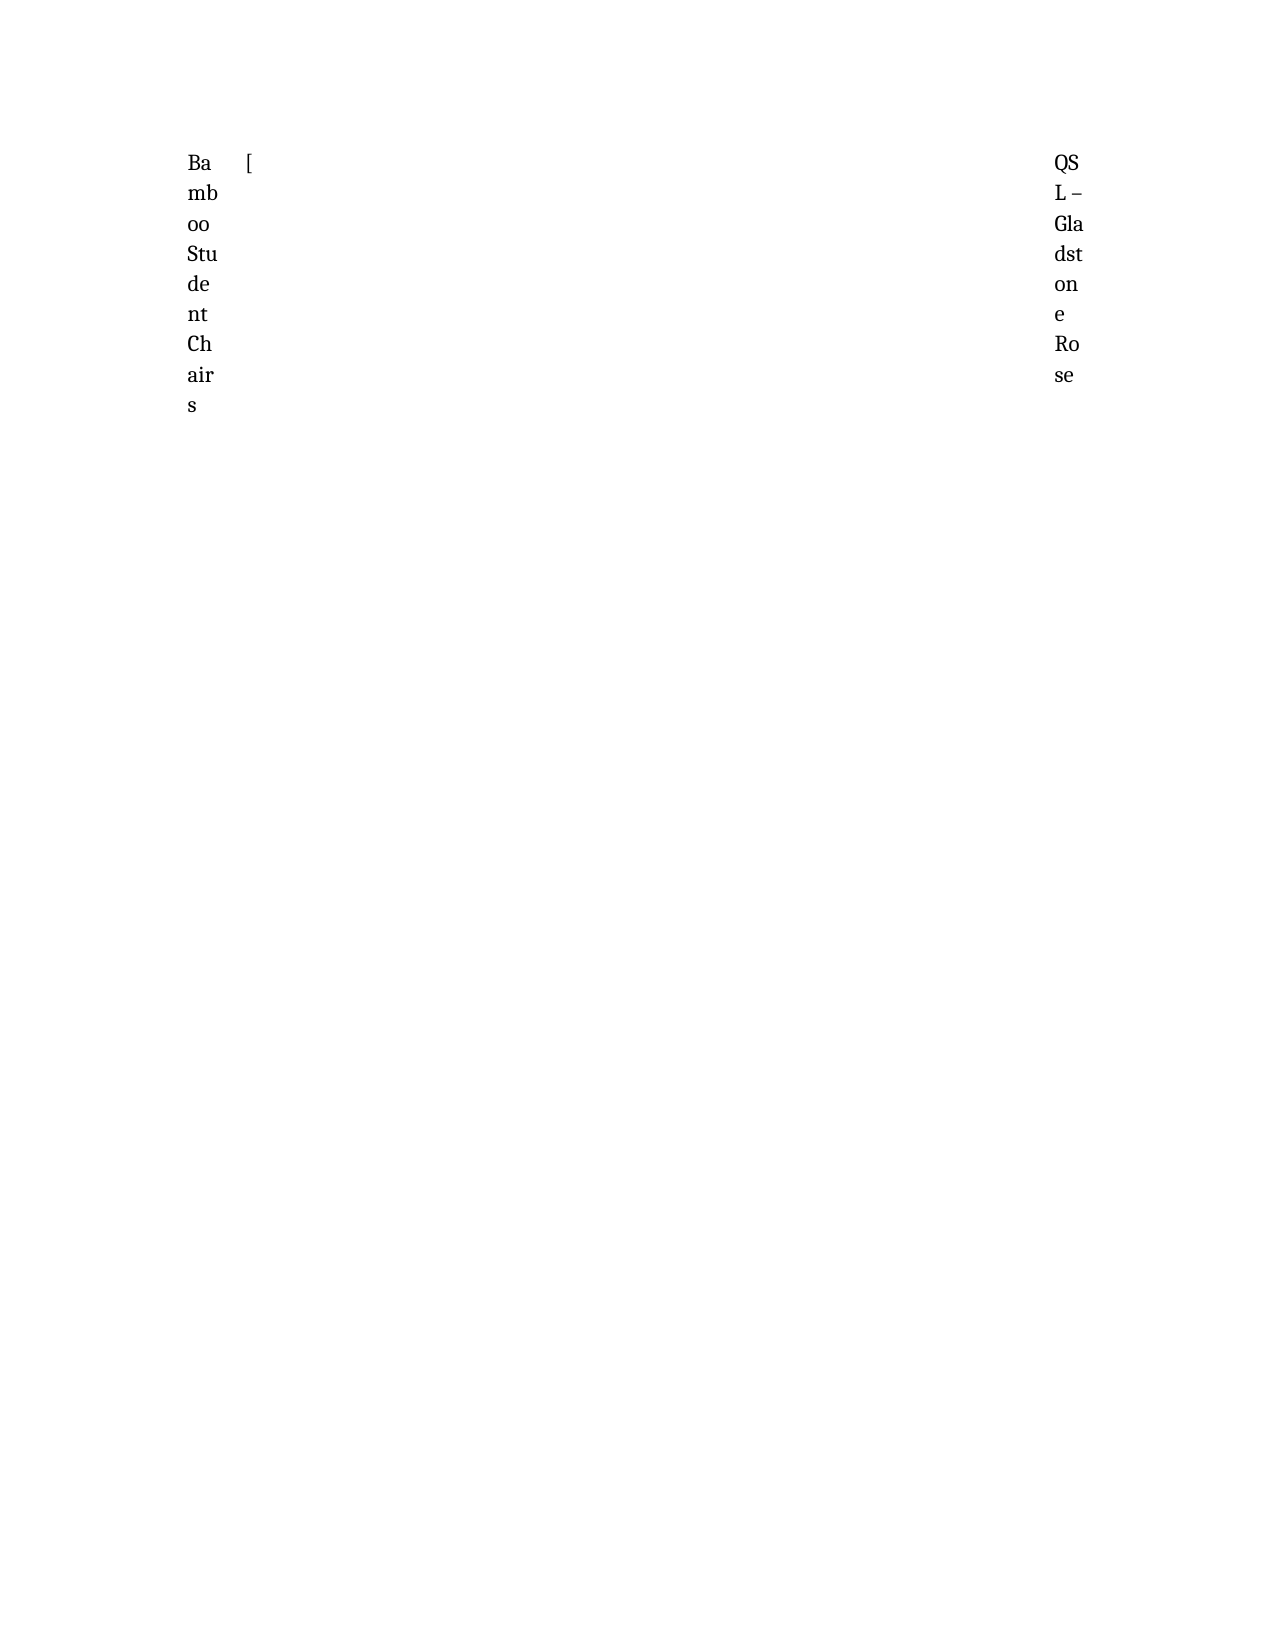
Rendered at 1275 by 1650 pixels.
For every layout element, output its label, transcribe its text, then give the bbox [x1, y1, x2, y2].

table_cell [ [234, 150, 1043, 443]
table_cell QSL – Gladstone Rose [1043, 150, 1099, 443]
table_cell Bamboo Student Chairs [176, 150, 233, 443]
